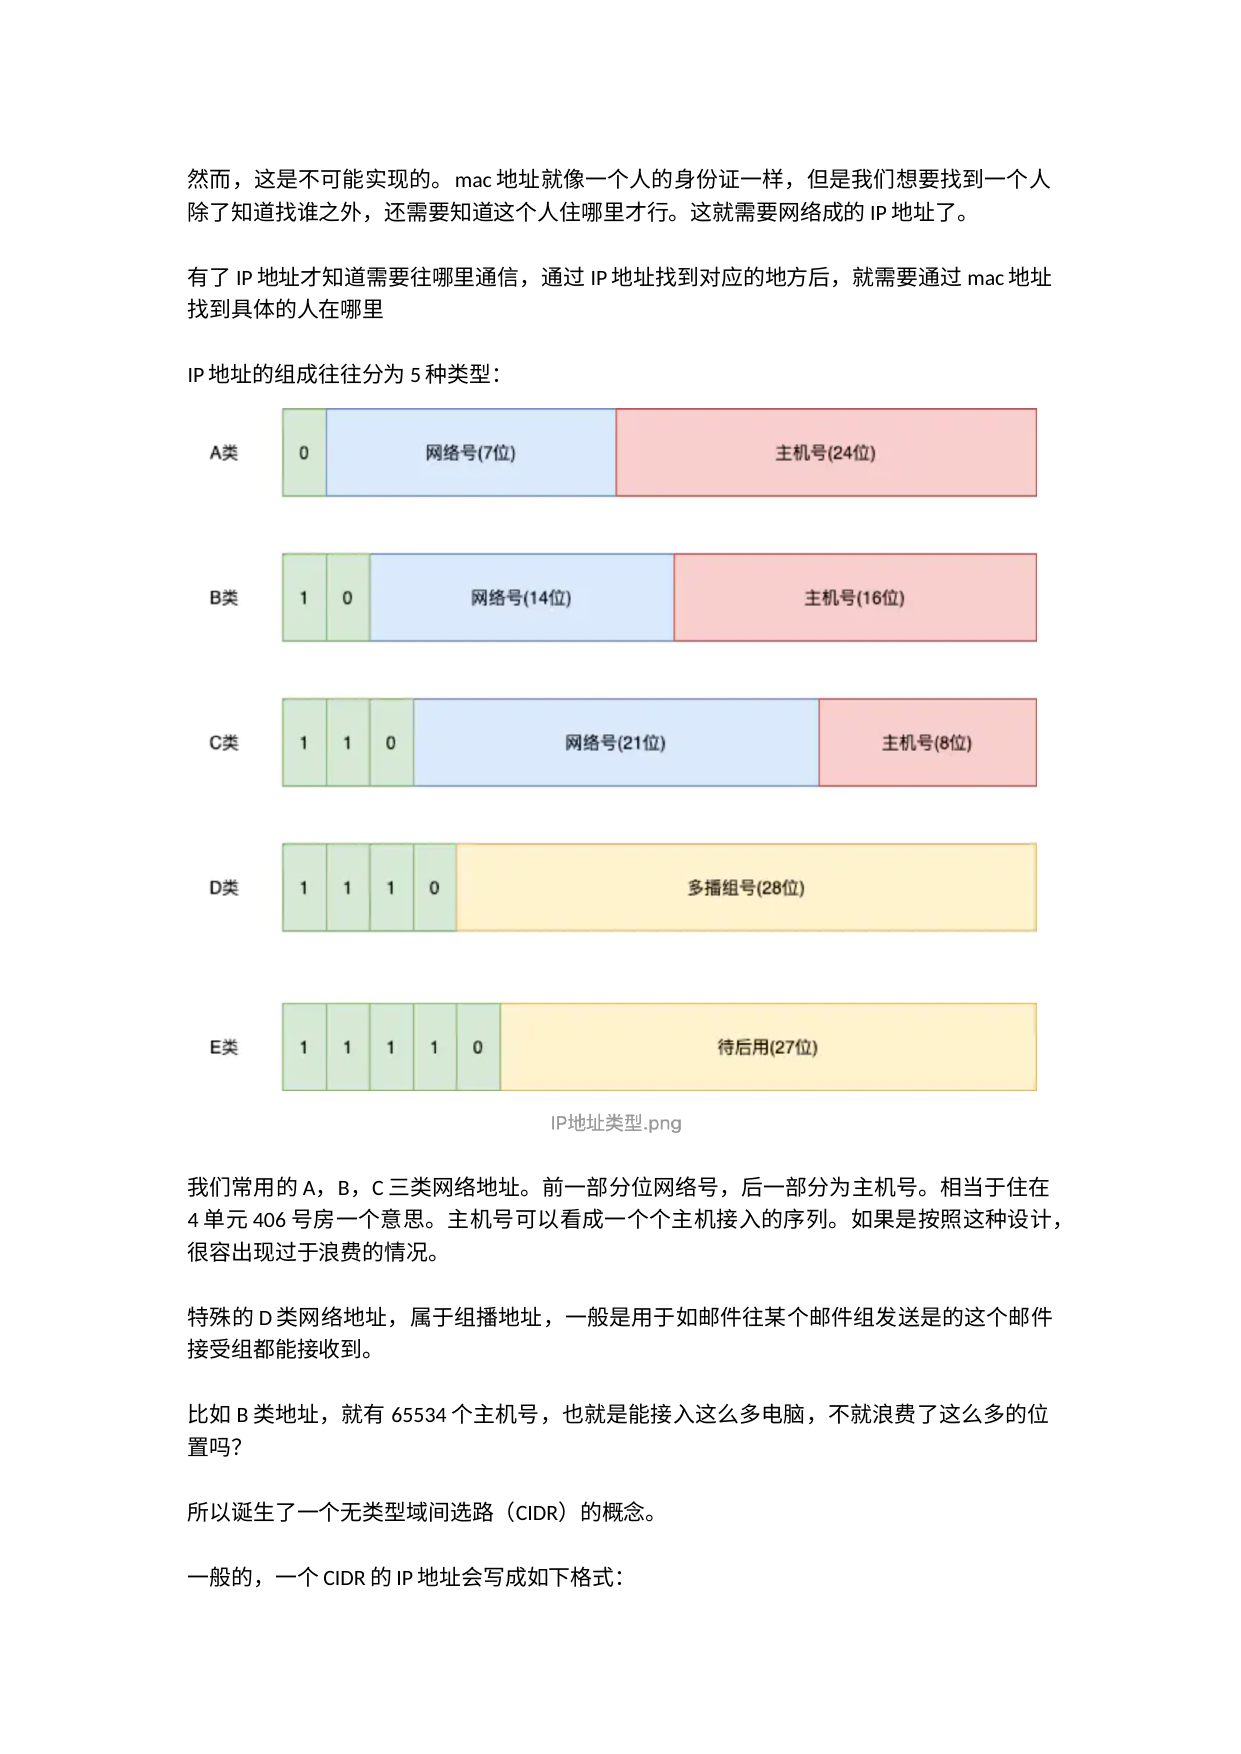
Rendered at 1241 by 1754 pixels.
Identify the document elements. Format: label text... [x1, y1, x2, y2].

text 有了IP地址才知道需要往哪里通信，通过IP地址找到对应的地方后，就需要通过mac地址找到具体的人在哪里 [187, 259, 1053, 324]
text 然而，这是不可能实现的。mac地址就像一个人的身份证一样，但是我们想要找到一个人除了知道找谁之外，还需要知道这个人住哪里才行。这就需要网络成的IP地址了。 [187, 162, 1053, 227]
text 所以诞生了一个无类型域间选路（CIDR）的概念。 [187, 1494, 1053, 1527]
text 我们常用的A，B，C三类网络地址。前一部分位网络号，后一部分为主机号。相当于住在4单元406号房一个意思。主机号可以看成一个个主机接入的序列。如果是按照这种设计，很容出现过于浪费的情况。 [187, 1169, 1053, 1267]
text 特殊的D类网络地址，属于组播地址，一般是用于如邮件往某个邮件组发送是的这个邮件接受组都能接收到。 [187, 1299, 1053, 1364]
text 一般的，一个CIDR的IP地址会写成如下格式： [187, 1559, 1053, 1592]
text 比如B类地址，就有65534个主机号，也就是能接入这么多电脑，不就浪费了这么多的位置吗？ [187, 1397, 1053, 1462]
text IP地址的组成往往分为5种类型： [187, 357, 1053, 389]
picture [187, 389, 1052, 1143]
